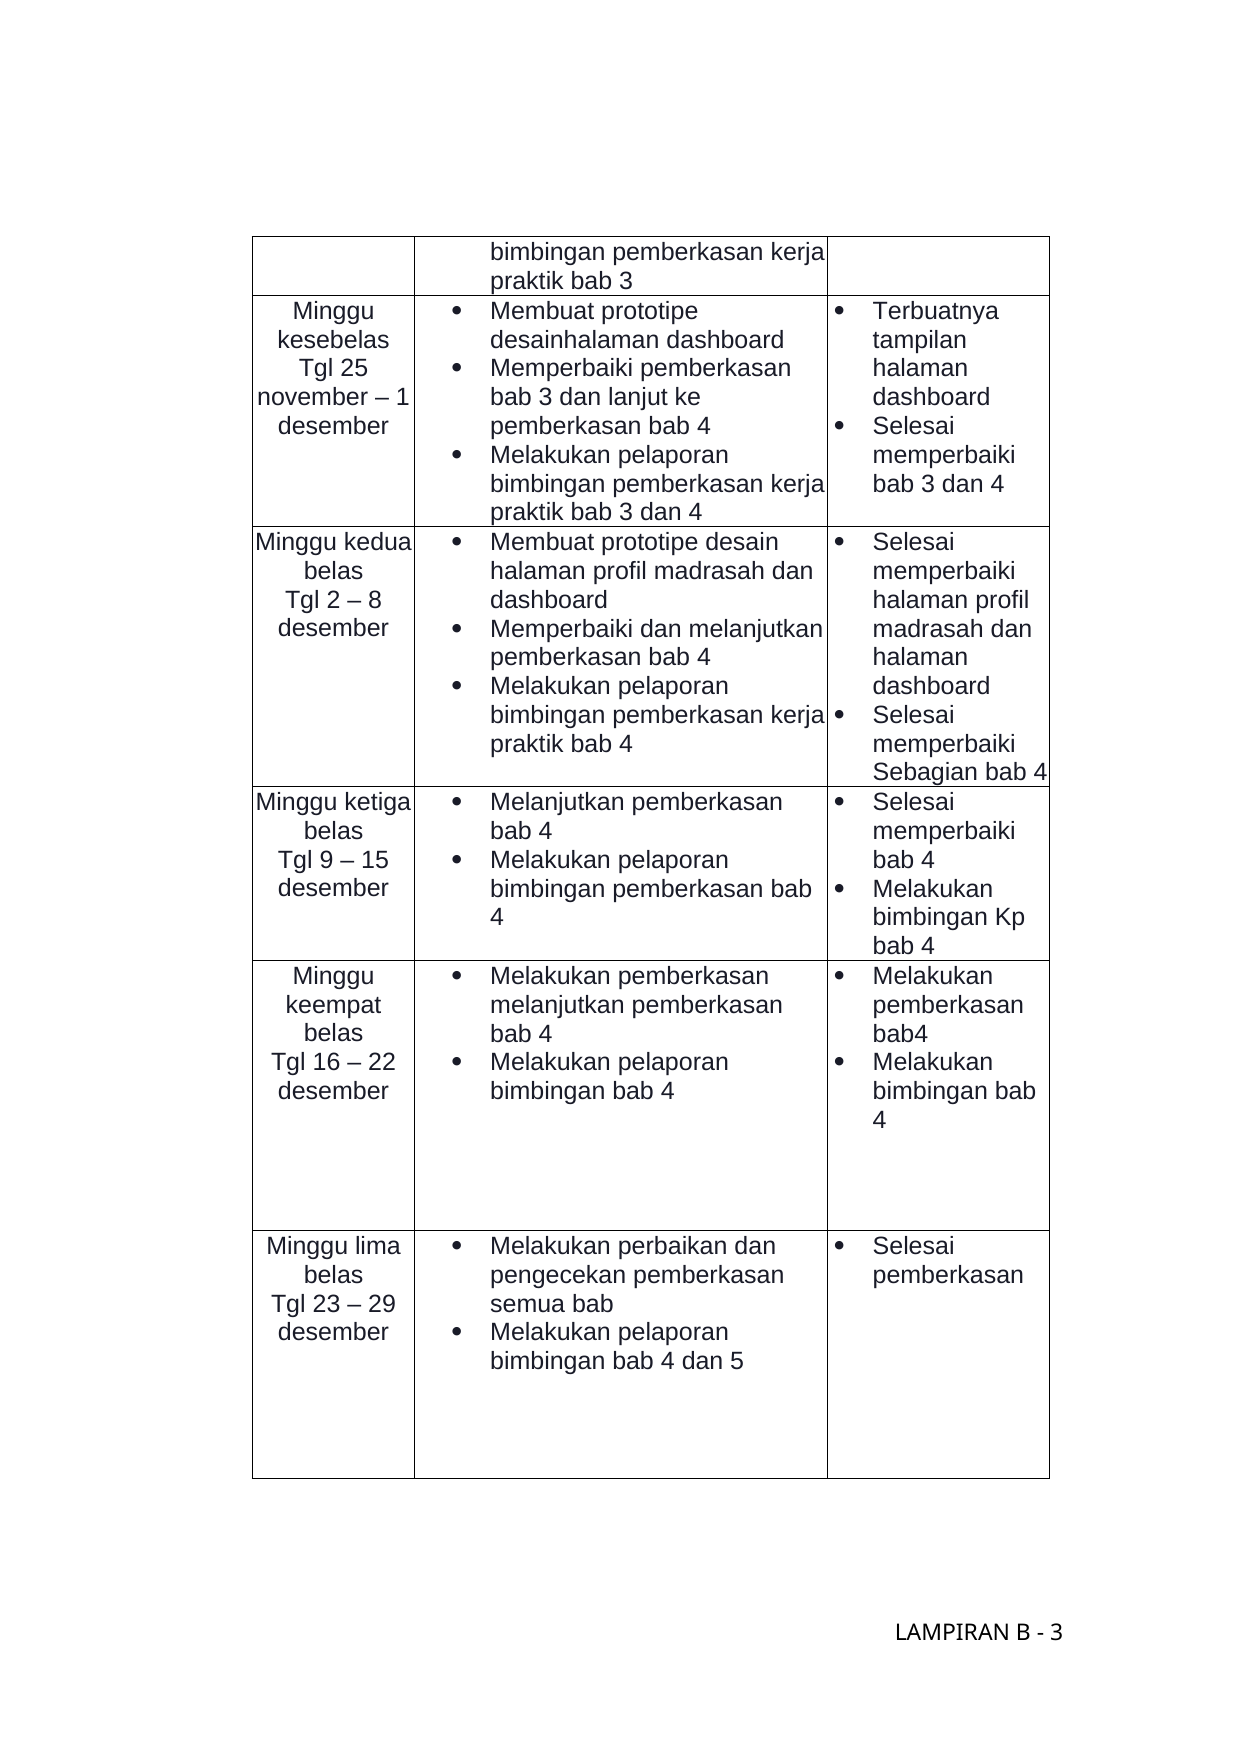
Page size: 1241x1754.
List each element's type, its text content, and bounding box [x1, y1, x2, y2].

table_cell Melakukan perbaikan dan pengecekan pemberkasan semua bab Melakukan pelaporan bimbingan bab 4 dan 5 [415, 1231, 827, 1478]
table_cell Melakukan pemberkasan bab4 Melakukan bimbingan bab 4 [828, 961, 1049, 1230]
table_cell Minggu keempat belas Tgl 16 – 22 desember [253, 961, 414, 1230]
table_cell Minggu kesebelas Tgl 25 november – 1 desember [253, 296, 414, 526]
table_cell Minggu kedua belas Tgl 2 – 8 desember [253, 527, 414, 786]
table_cell Membuat prototipe desainhalaman dashboard Memperbaiki pemberkasan bab 3 dan lanjut ke pemberkasan bab 4 Melakukan pelaporan bimbingan pemberkasan kerja praktik bab 3 dan 4 [415, 296, 827, 526]
table_cell Melakukan pemberkasan melanjutkan pemberkasan bab 4 Melakukan pelaporan bimbingan bab 4 [415, 961, 827, 1230]
table_cell Selesai pemberkasan [828, 1231, 1049, 1478]
table_cell Minggu lima belas Tgl 23 – 29 desember [253, 1231, 414, 1478]
table_cell Selesai memperbaiki bab 4 Melakukan bimbingan Kp bab 4 [828, 787, 1049, 960]
table_cell Melanjutkan pemberkasan bab 4 Melakukan pelaporan bimbingan pemberkasan bab 4 [415, 787, 827, 960]
table_cell Membuat prototipe desain halaman profil madrasah dan dashboard Memperbaiki dan melanjutkan pemberkasan bab 4 Melakukan pelaporan bimbingan pemberkasan kerja praktik bab 4 [415, 527, 827, 786]
table_cell Selesai memperbaiki halaman profil madrasah dan halaman dashboard Selesai memperbaiki Sebagian bab 4 [828, 527, 1049, 786]
table_cell Terbuatnya tampilan halaman dashboard Selesai memperbaiki bab 3 dan 4 [828, 296, 1049, 526]
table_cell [828, 237, 1049, 295]
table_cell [253, 237, 414, 295]
table_cell Minggu ketiga belas Tgl 9 – 15 desember [253, 787, 414, 960]
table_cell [415, 237, 827, 295]
